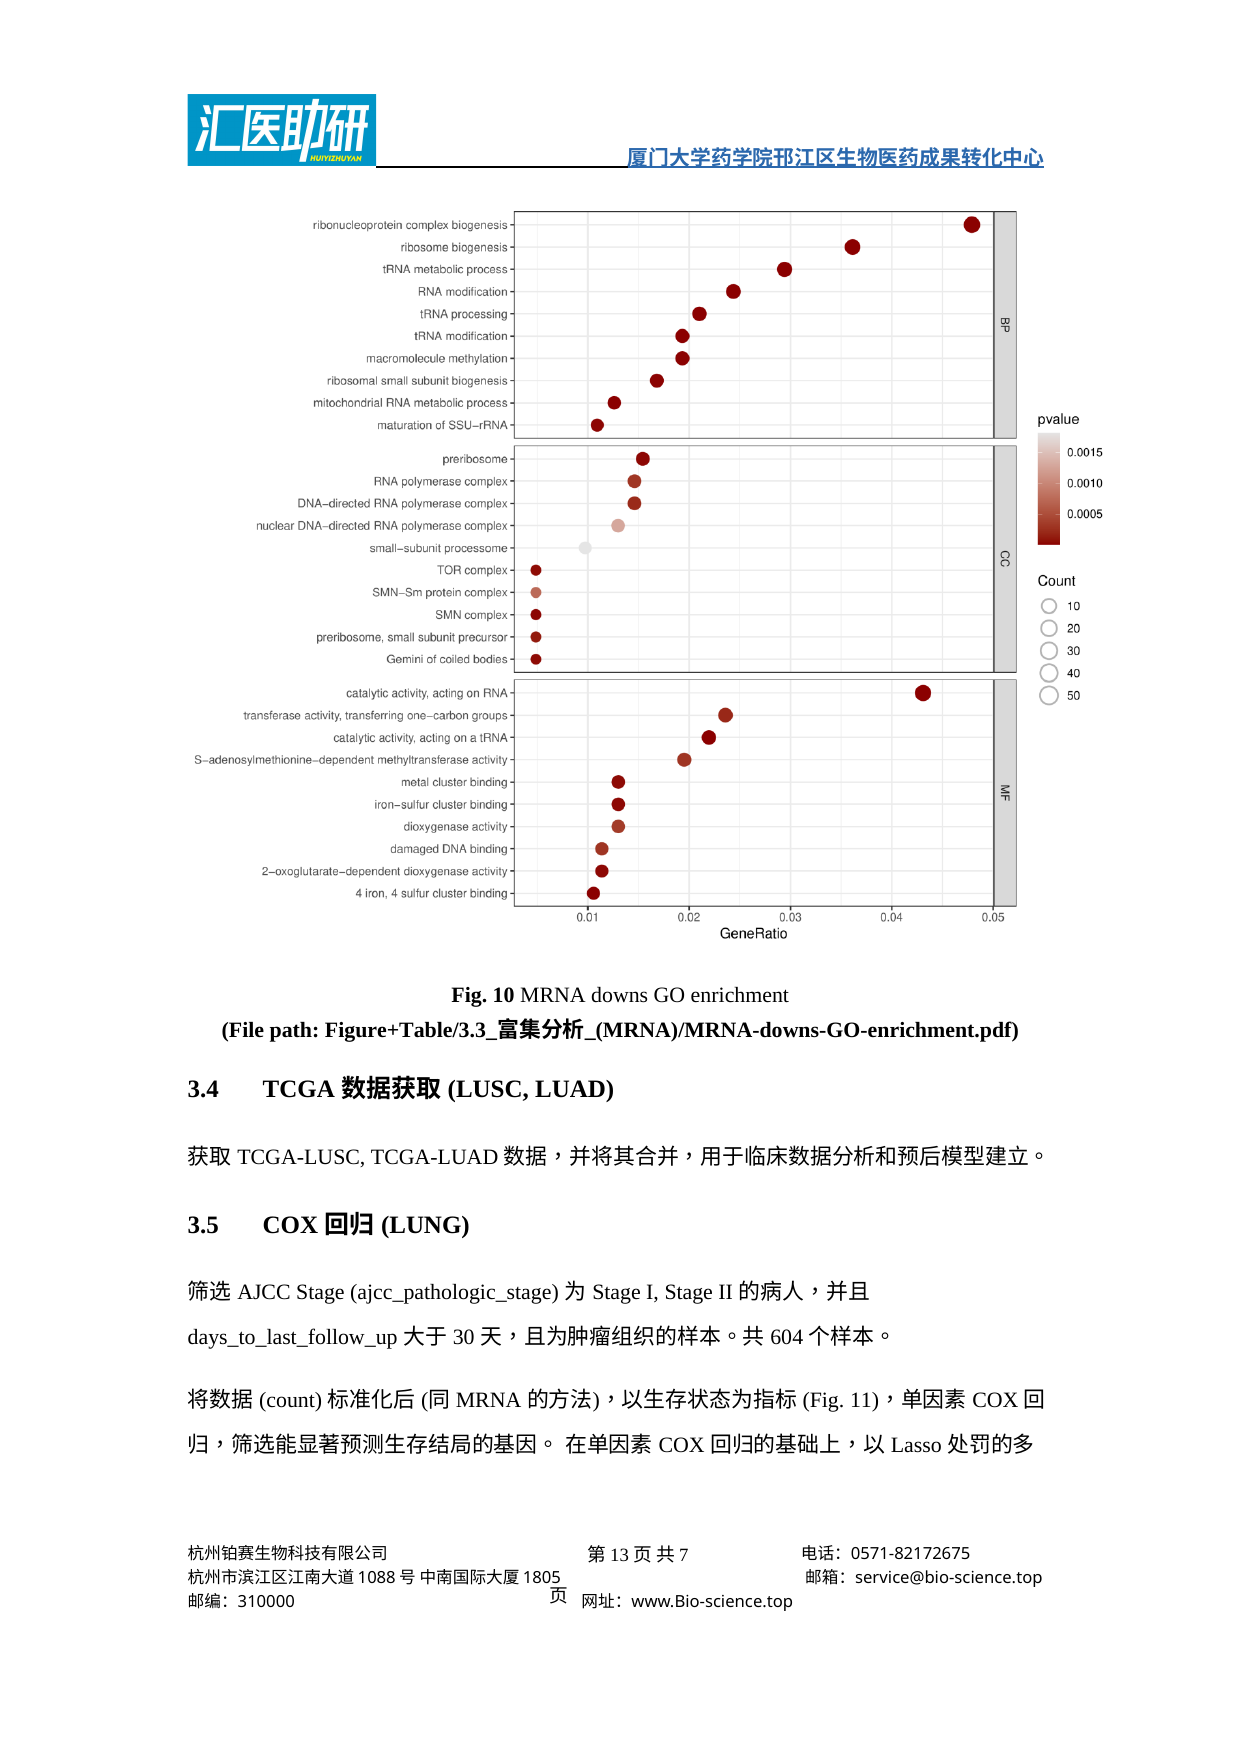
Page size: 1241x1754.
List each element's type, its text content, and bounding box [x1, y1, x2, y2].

picture [201, 118, 208, 127]
picture [282, 99, 327, 161]
text Fig. 10 MRNA downs GO enrichment [187, 982, 1053, 1007]
text 筛选 AJCC Stage (ajcc_pathologic_stage) 为 Stage I, Stage II 的病人，并且 days_to_last_follow_up 大于 30 天，且为肿瘤组织的样本。共 604 个样本。 [187, 1276, 1053, 1351]
picture [327, 106, 368, 150]
picture [204, 106, 210, 114]
picture [210, 106, 243, 150]
picture [243, 106, 284, 150]
text 获取 TCGA-LUSC, TCGA-LUAD 数据，并将其合并，用于临床数据分析和预后模型建立。 [187, 1141, 1053, 1171]
picture [196, 131, 208, 150]
picture [187, 204, 1118, 949]
subtitle 3.4 TCGA 数据获取 (LUSC, LUAD) [187, 1071, 1053, 1105]
subtitle 3.5 COX 回归 (LUNG) [187, 1206, 1053, 1240]
text (File path: Figure+Table/3.3_富集分析_(MRNA)/MRNA-downs-GO-enrichment.pdf) [187, 1014, 1053, 1044]
